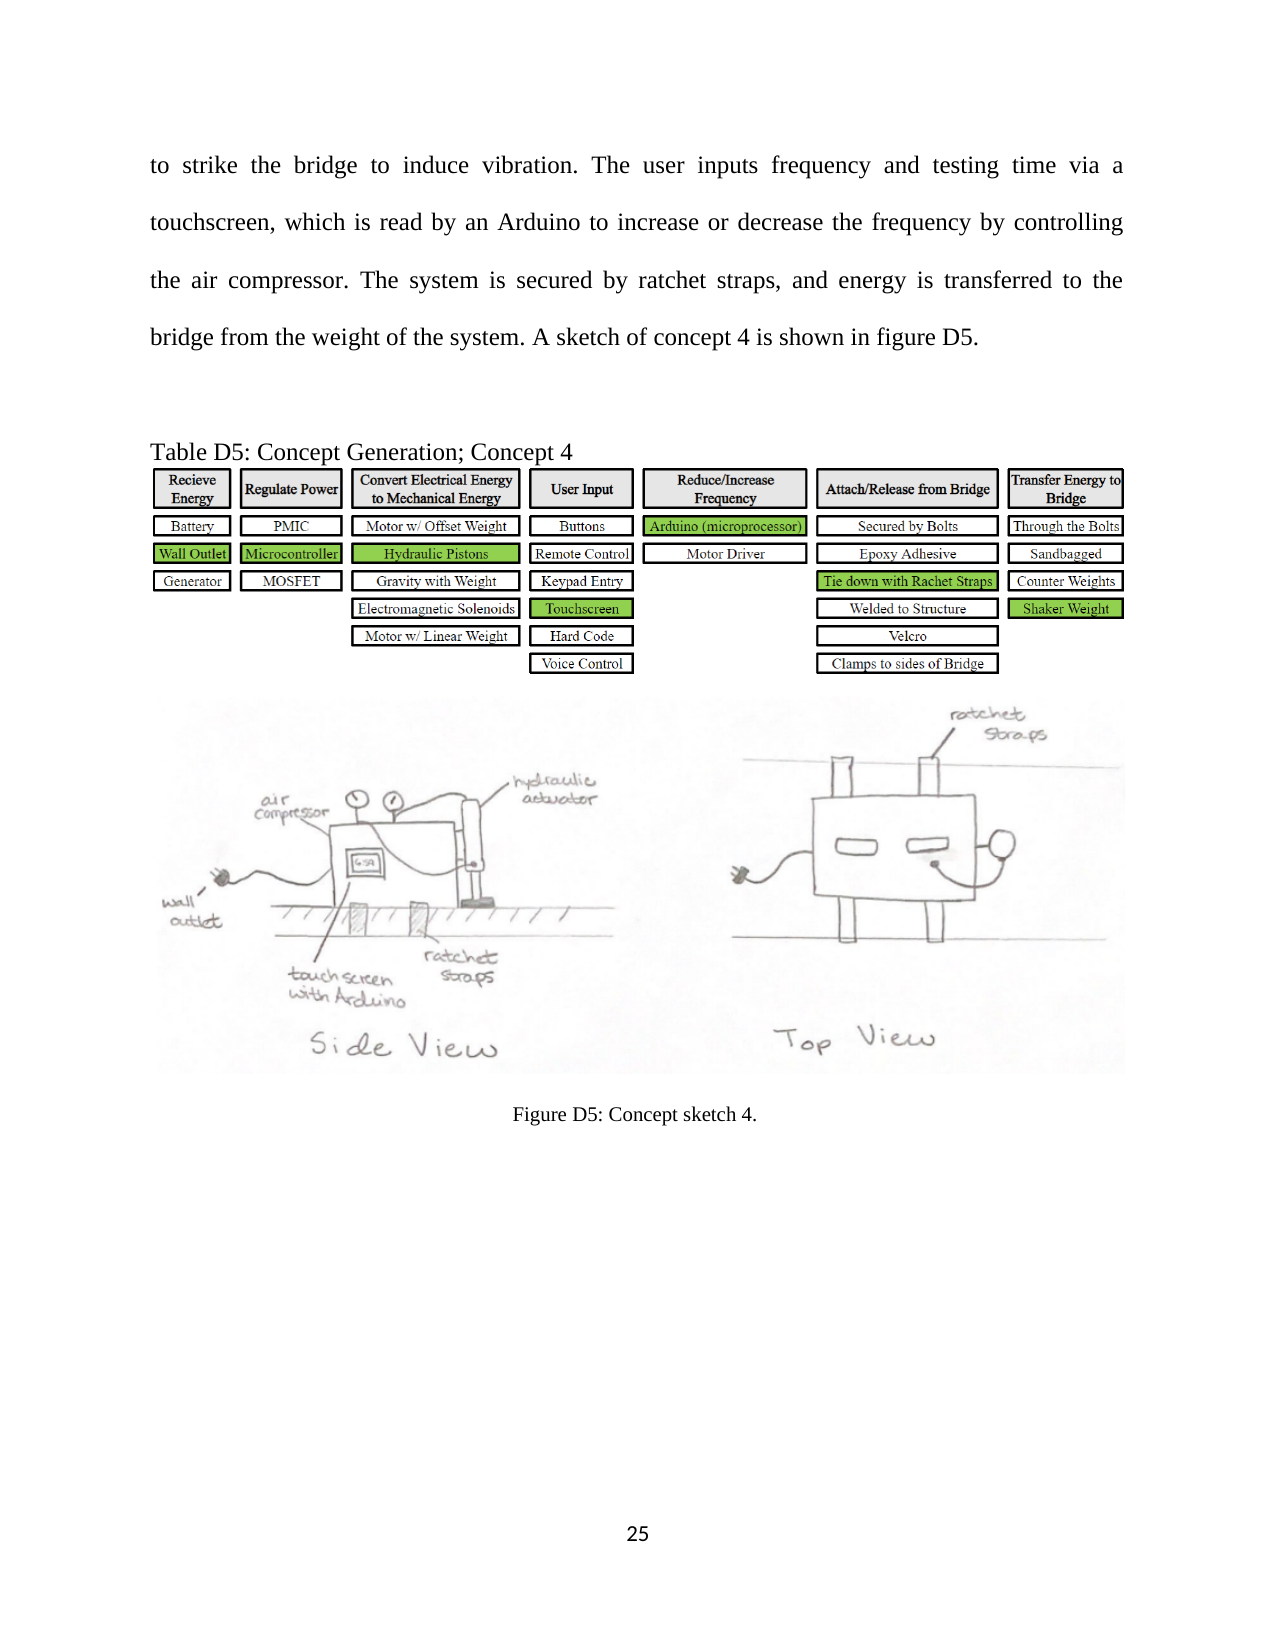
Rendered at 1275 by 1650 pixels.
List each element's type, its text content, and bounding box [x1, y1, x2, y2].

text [150, 150, 1125, 351]
text Figure D5: Concept sketch 4. [150, 1102, 1125, 1126]
picture [150, 692, 1125, 1074]
picture [150, 466, 1125, 687]
text Table D5: Concept Generation; Concept 4 [150, 437, 1125, 466]
